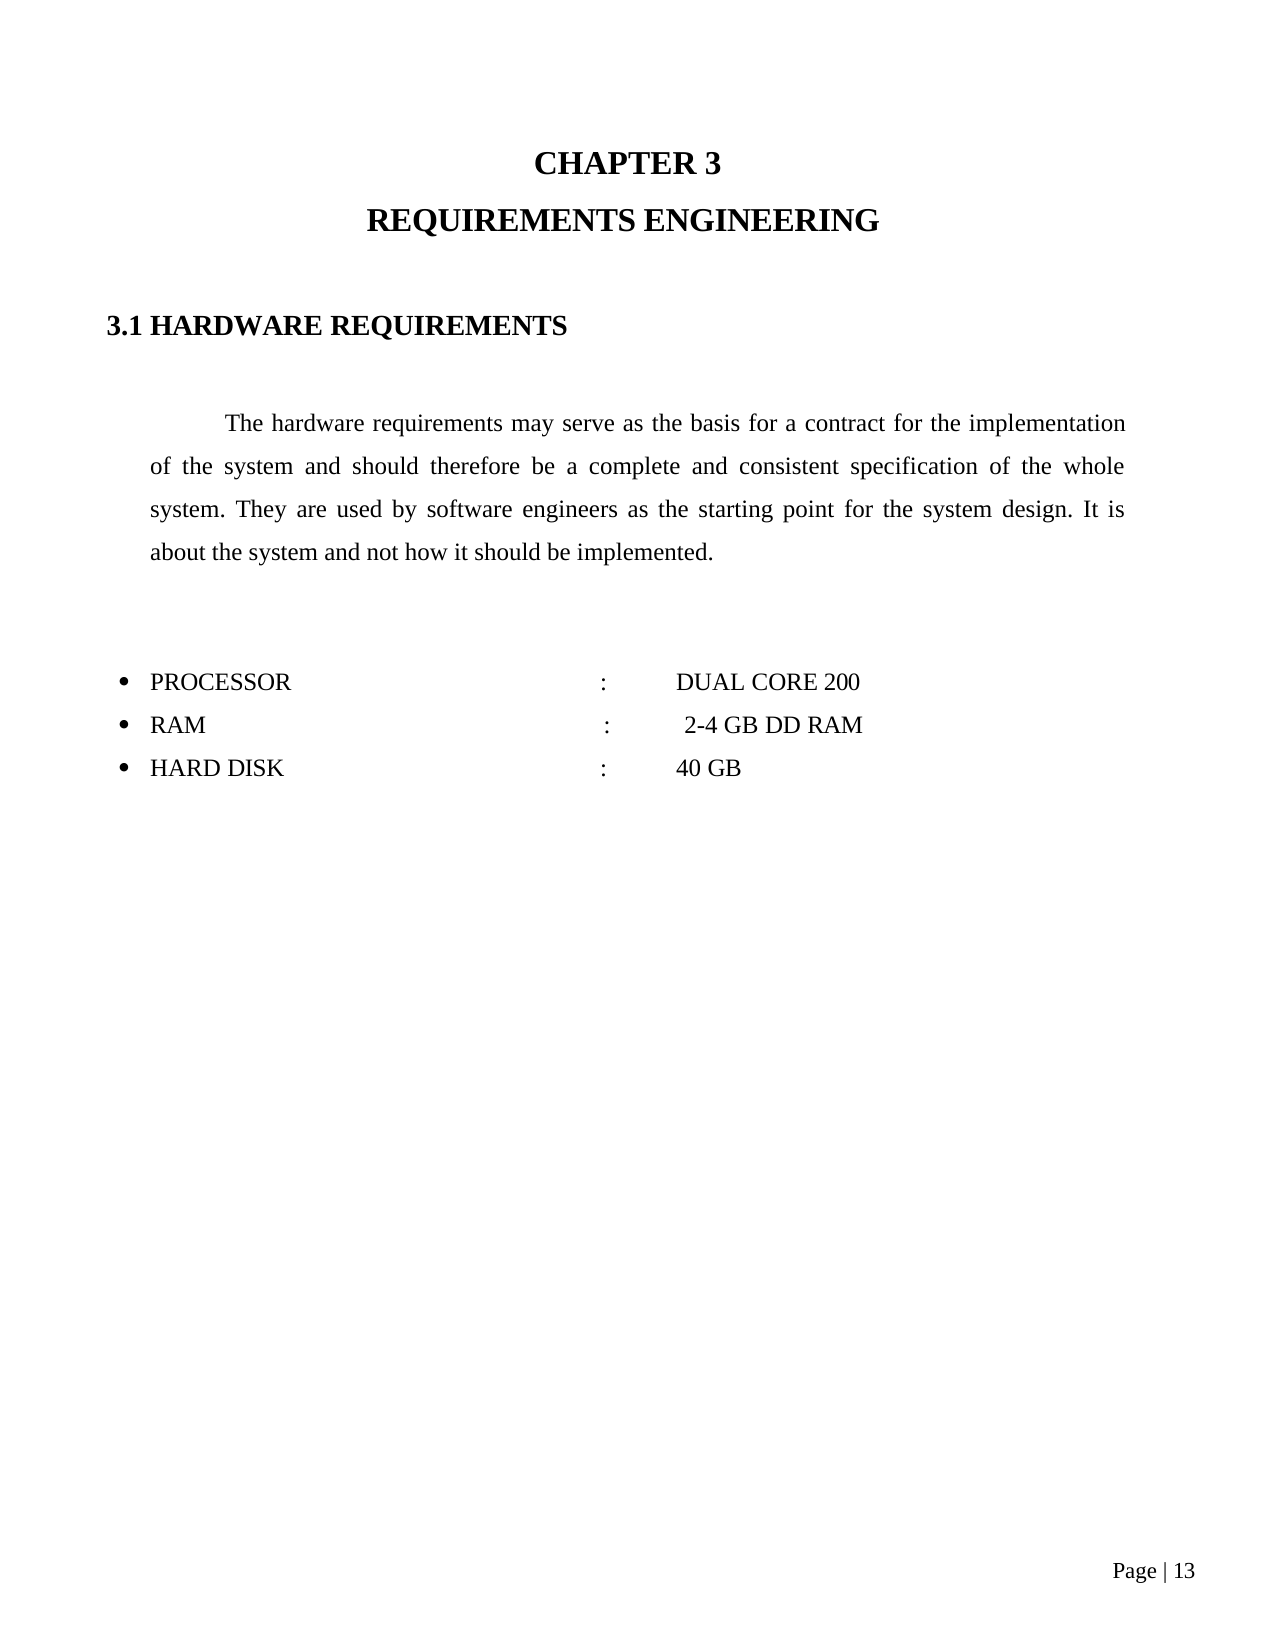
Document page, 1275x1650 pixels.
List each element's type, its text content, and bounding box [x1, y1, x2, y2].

list PROCESSOR : DUAL CORE 200 [119, 667, 1173, 696]
subtitle CHAPTER 3 REQUIREMENTS ENGINEERING [366, 143, 981, 238]
text The hardware requirements may serve as the basis for a contract for the implementation of the system and should therefore be a complete and consistent specification of the whole system. They are used by software engineers as the starting point for the system design. It is about the system and not how it should be implemented. [150, 408, 1127, 566]
subtitle HARDWARE REQUIREMENTS [106, 308, 1173, 341]
list HARD DISK : 40 GB [119, 753, 1173, 782]
list RAM : 2-4 GB DD RAM [119, 710, 1173, 738]
